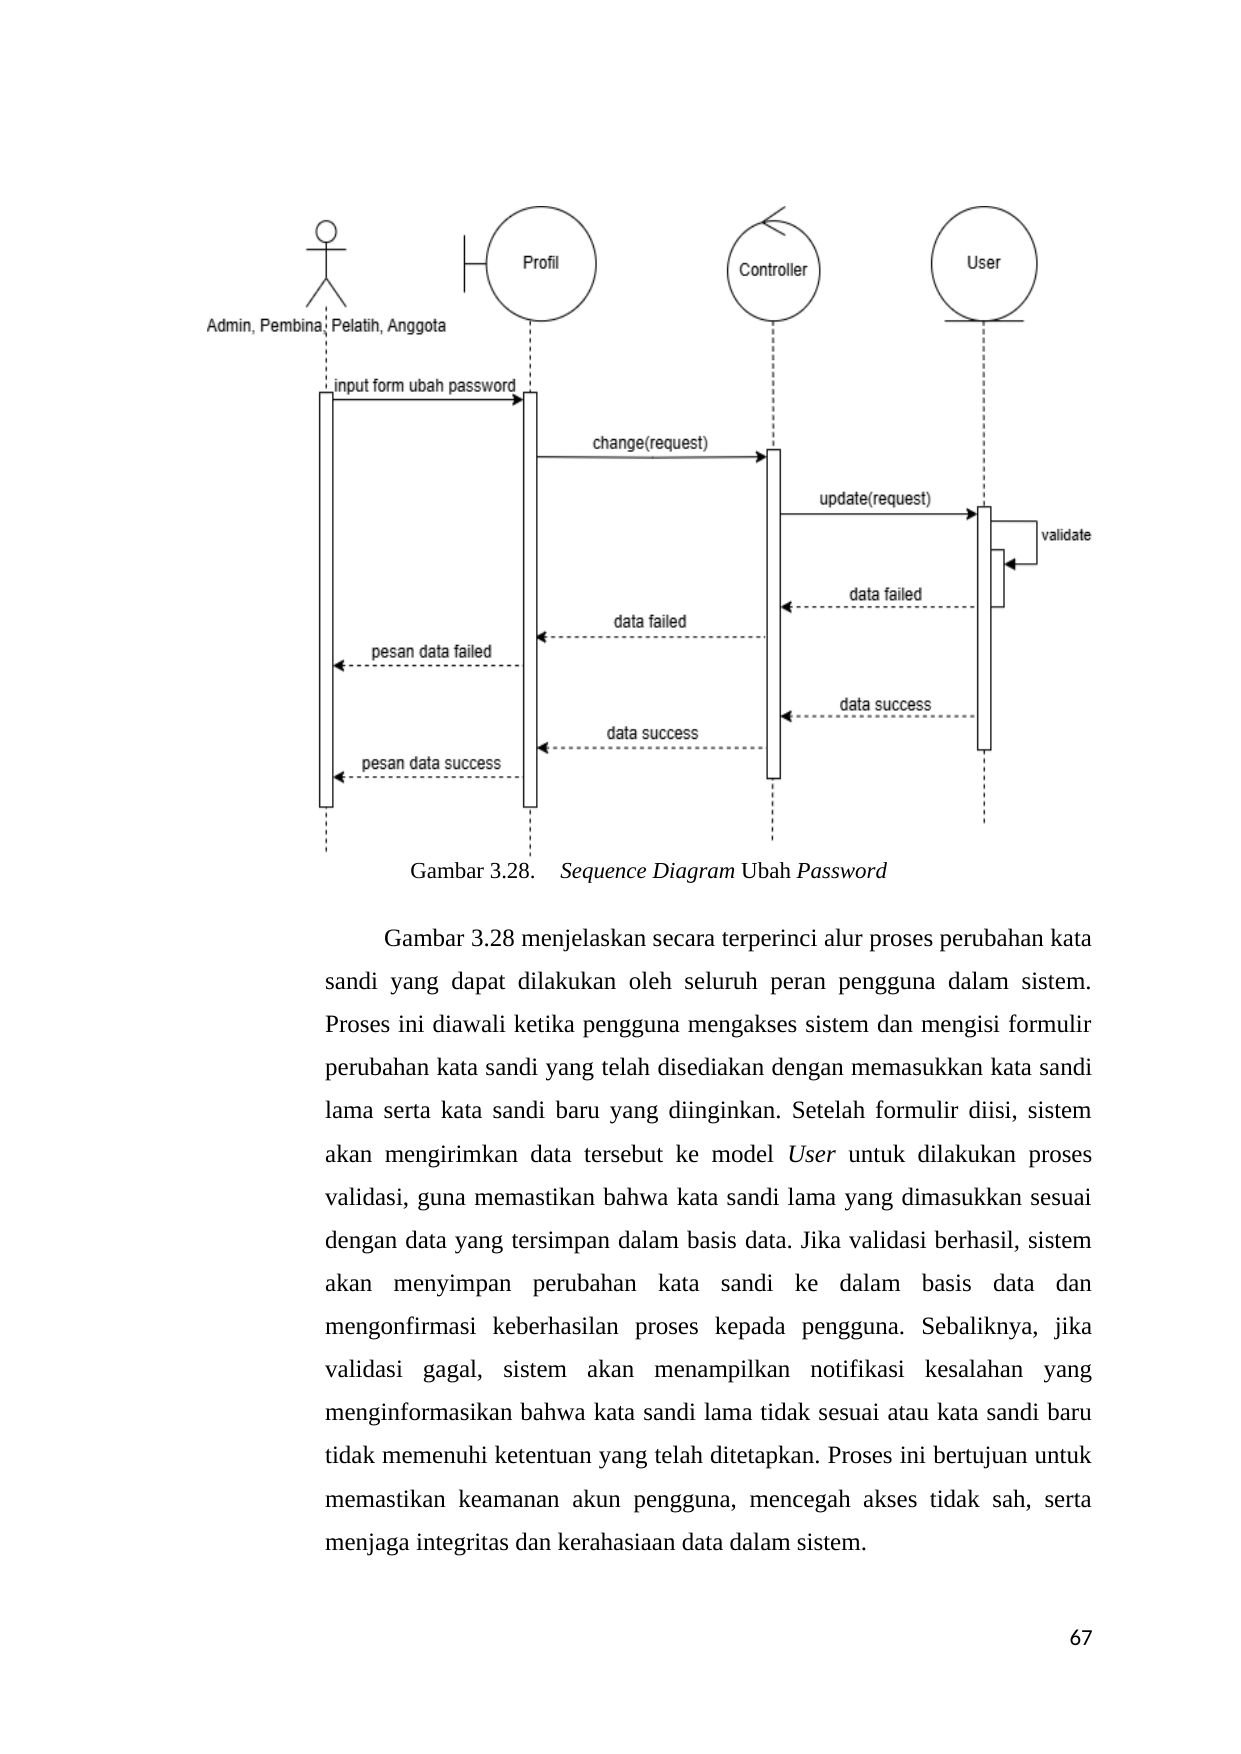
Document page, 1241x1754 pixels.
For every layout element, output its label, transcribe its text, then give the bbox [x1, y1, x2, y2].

picture [206, 206, 1093, 858]
text Gambar 3.28 menjelaskan secara terperinci alur proses perubahan kata sandi yang dapat dilakukan oleh seluruh peran pengguna dalam sistem. Proses ini diawali ketika pengguna mengakses sistem dan mengisi formulir perubahan kata sandi yang telah disediakan dengan memasukkan kata sandi lama serta kata sandi baru yang diinginkan. Setelah formulir diisi, sistem akan mengirimkan data tersebut ke model User untuk dilakukan proses validasi, guna memastikan bahwa kata sandi lama yang dimasukkan sesuai dengan data yang tersimpan dalam basis data. Jika validasi berhasil, sistem akan menyimpan perubahan kata sandi ke dalam basis data dan mengonfirmasi keberhasilan proses kepada pengguna. Sebaliknya, jika validasi gagal, sistem akan menampilkan notifikasi kesalahan yang menginformasikan bahwa kata sandi lama tidak sesuai atau kata sandi baru tidak memenuhi ketentuan yang telah ditetapkan. Proses ini bertujuan untuk memastikan keamanan akun pengguna, mencegah akses tidak sah, serta menjaga integritas dan kerahasiaan data dalam sistem. [325, 923, 1092, 1556]
list Sequence Diagram Ubah Password [207, 858, 1092, 884]
